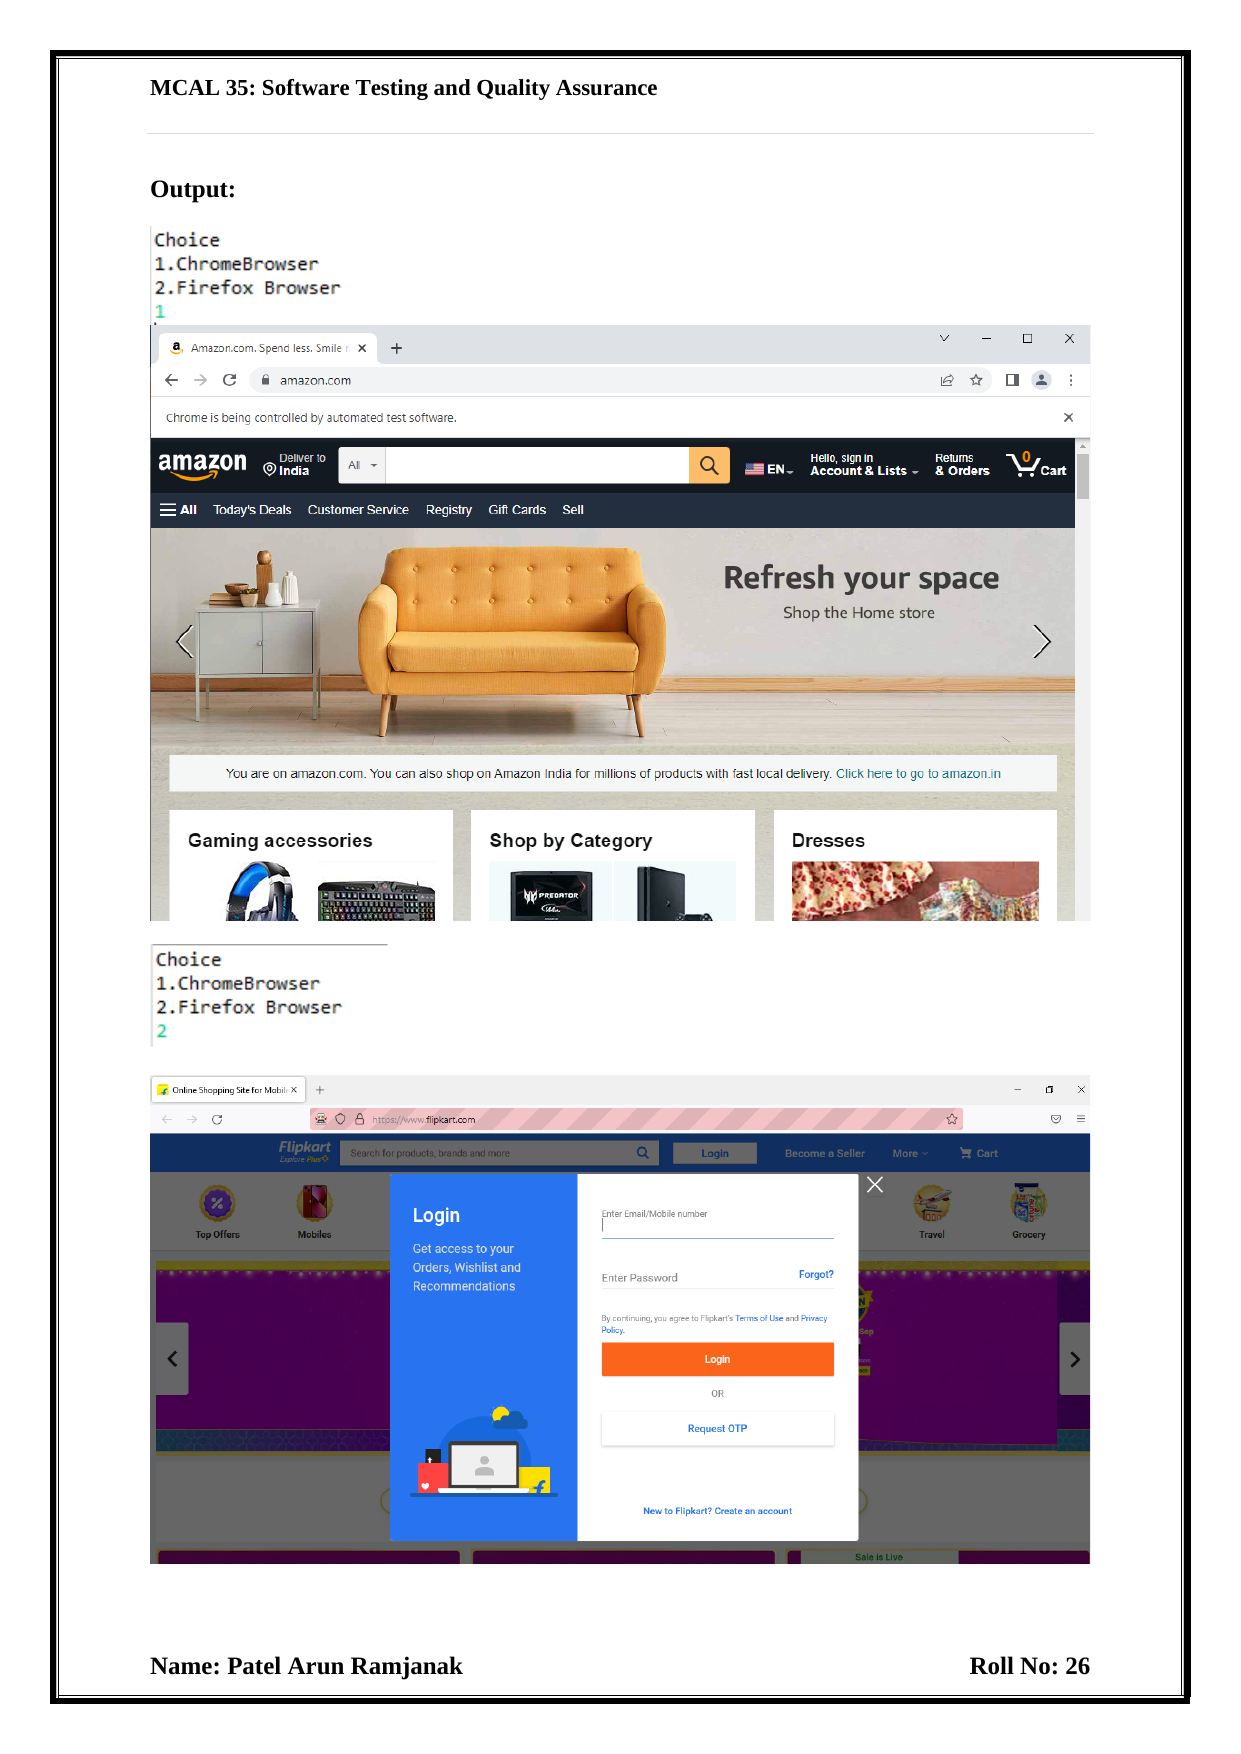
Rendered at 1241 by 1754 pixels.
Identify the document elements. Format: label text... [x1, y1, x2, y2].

text Output: [150, 174, 1090, 203]
picture [150, 1075, 1091, 1564]
picture [150, 944, 388, 1047]
picture [150, 226, 1091, 921]
